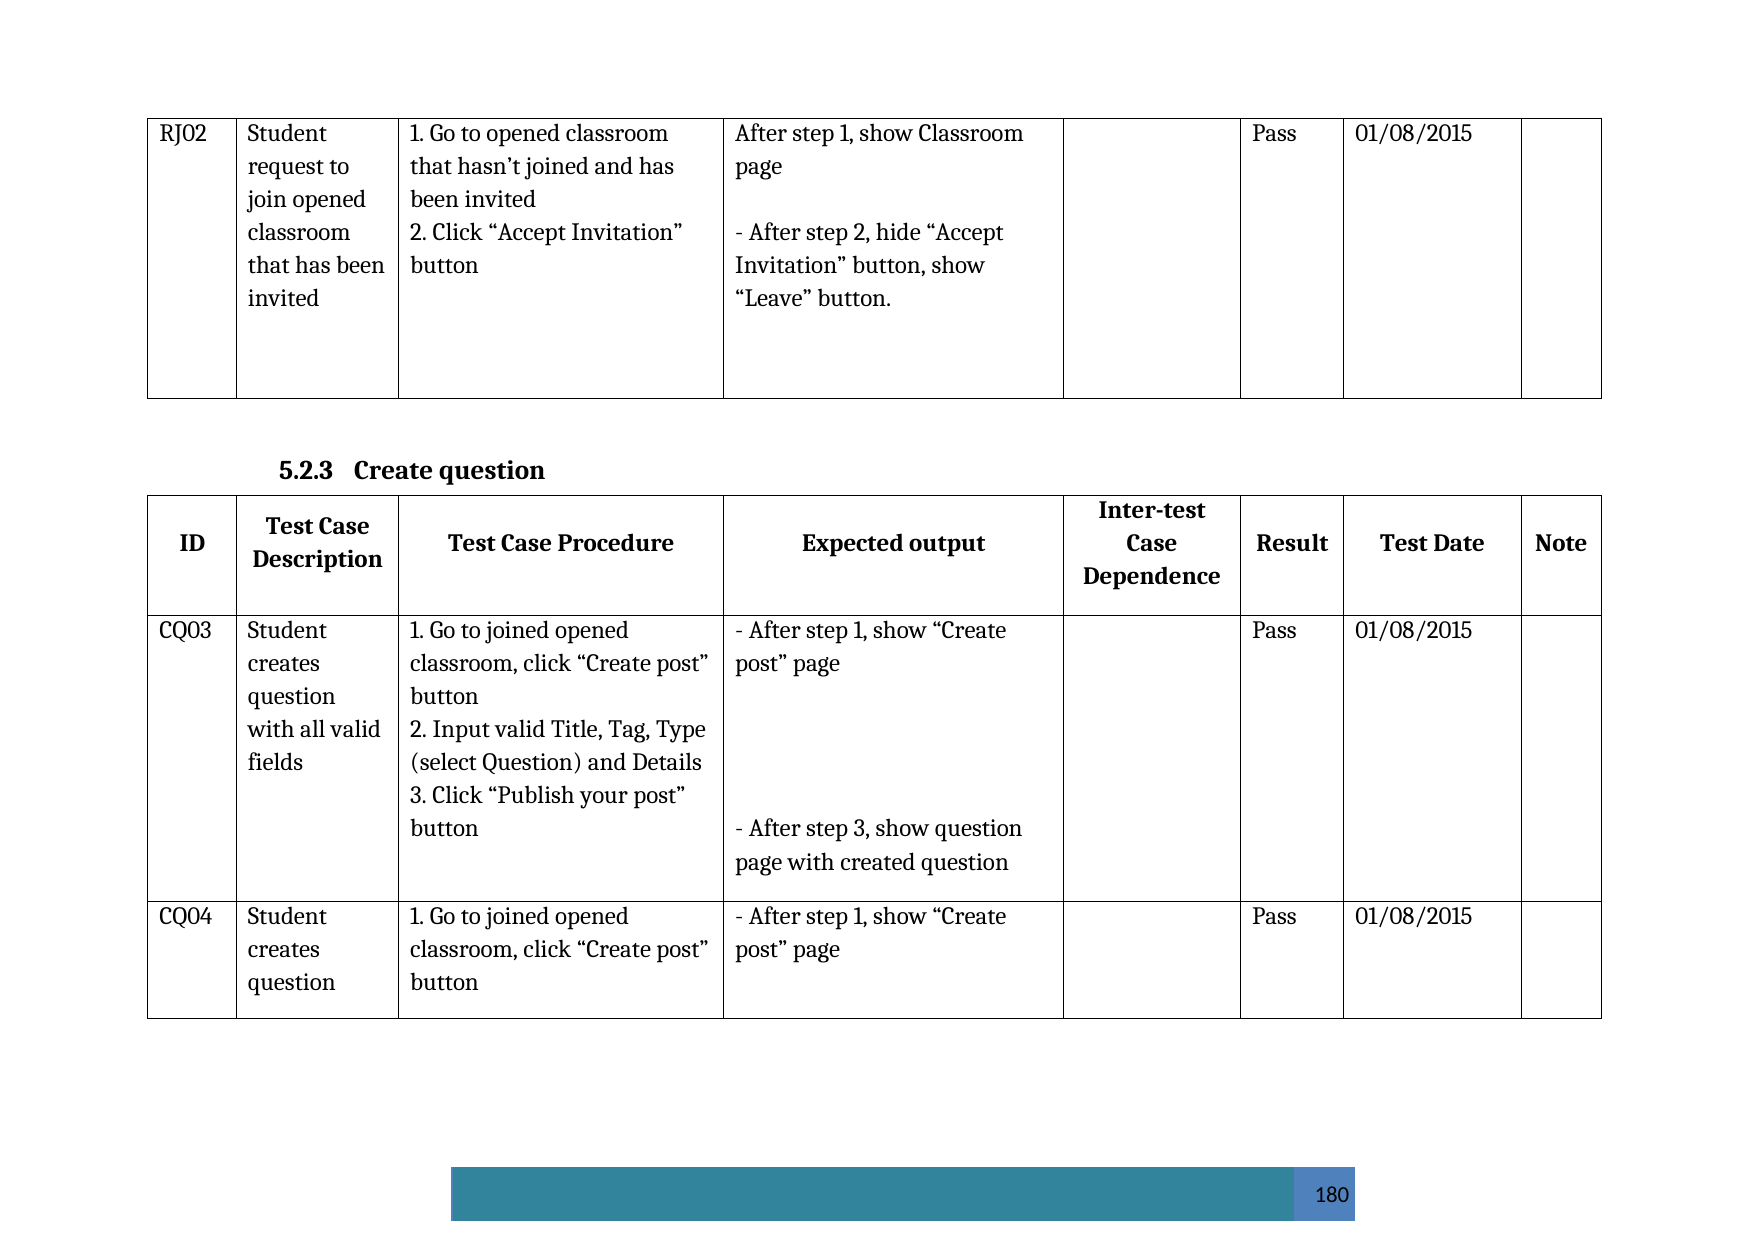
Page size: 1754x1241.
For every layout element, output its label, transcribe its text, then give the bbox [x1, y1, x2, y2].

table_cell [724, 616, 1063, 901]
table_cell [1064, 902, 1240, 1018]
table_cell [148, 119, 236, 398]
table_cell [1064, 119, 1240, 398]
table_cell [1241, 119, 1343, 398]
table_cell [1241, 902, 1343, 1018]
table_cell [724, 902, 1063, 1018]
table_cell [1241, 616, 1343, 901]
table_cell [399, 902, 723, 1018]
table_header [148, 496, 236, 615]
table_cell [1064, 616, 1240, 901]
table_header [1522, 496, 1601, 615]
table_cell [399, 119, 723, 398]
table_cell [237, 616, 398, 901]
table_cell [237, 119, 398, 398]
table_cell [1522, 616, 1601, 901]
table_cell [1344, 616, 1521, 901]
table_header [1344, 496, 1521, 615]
subtitle Create question [279, 455, 1606, 486]
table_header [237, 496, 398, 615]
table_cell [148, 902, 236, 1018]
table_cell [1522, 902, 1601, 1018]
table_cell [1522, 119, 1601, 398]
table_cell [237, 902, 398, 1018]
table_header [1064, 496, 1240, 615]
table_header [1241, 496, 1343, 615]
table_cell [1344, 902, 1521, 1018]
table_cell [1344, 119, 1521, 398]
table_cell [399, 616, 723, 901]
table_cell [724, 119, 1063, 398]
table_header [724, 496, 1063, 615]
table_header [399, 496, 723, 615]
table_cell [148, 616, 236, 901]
